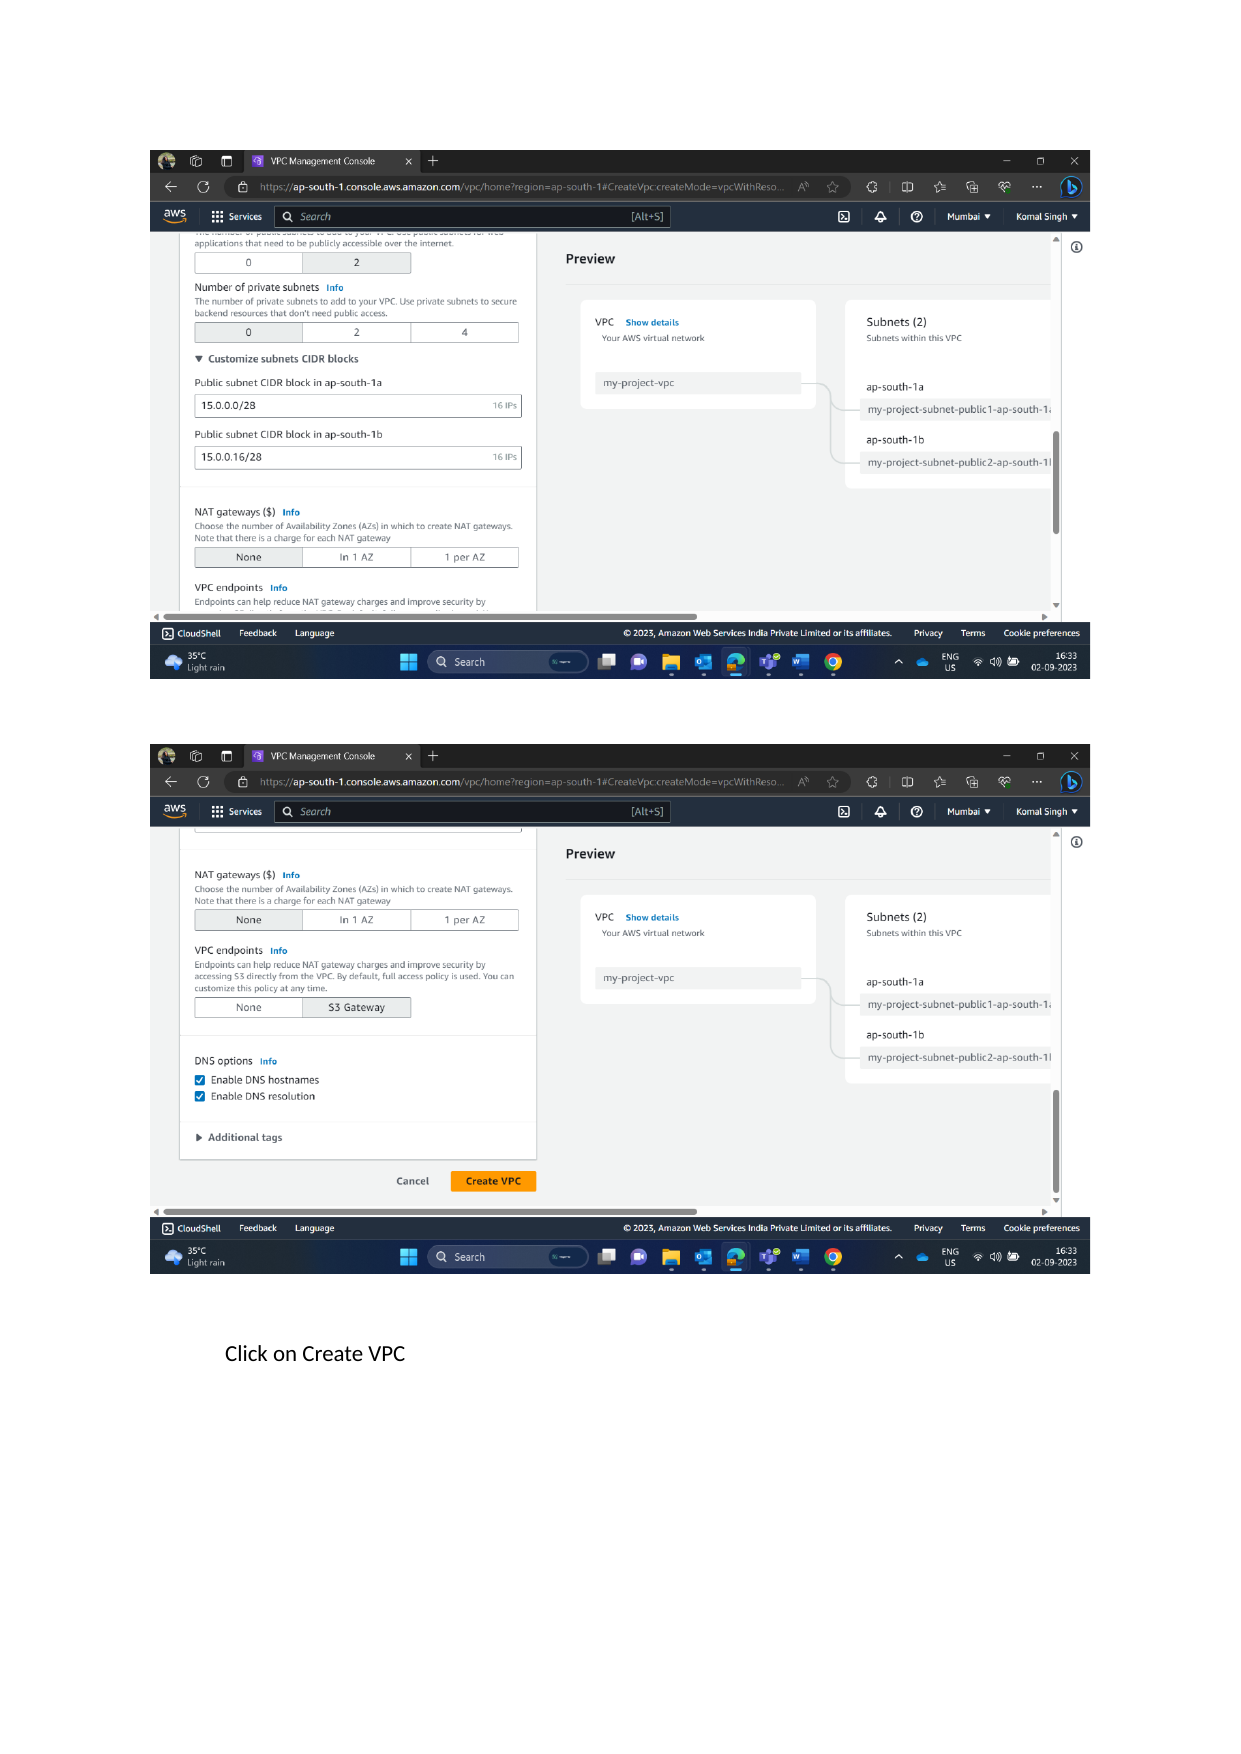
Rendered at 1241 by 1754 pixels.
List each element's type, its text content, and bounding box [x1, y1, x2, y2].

picture [150, 150, 1091, 679]
text Click on Create VPC [150, 1339, 1090, 1367]
picture [150, 744, 1091, 1274]
